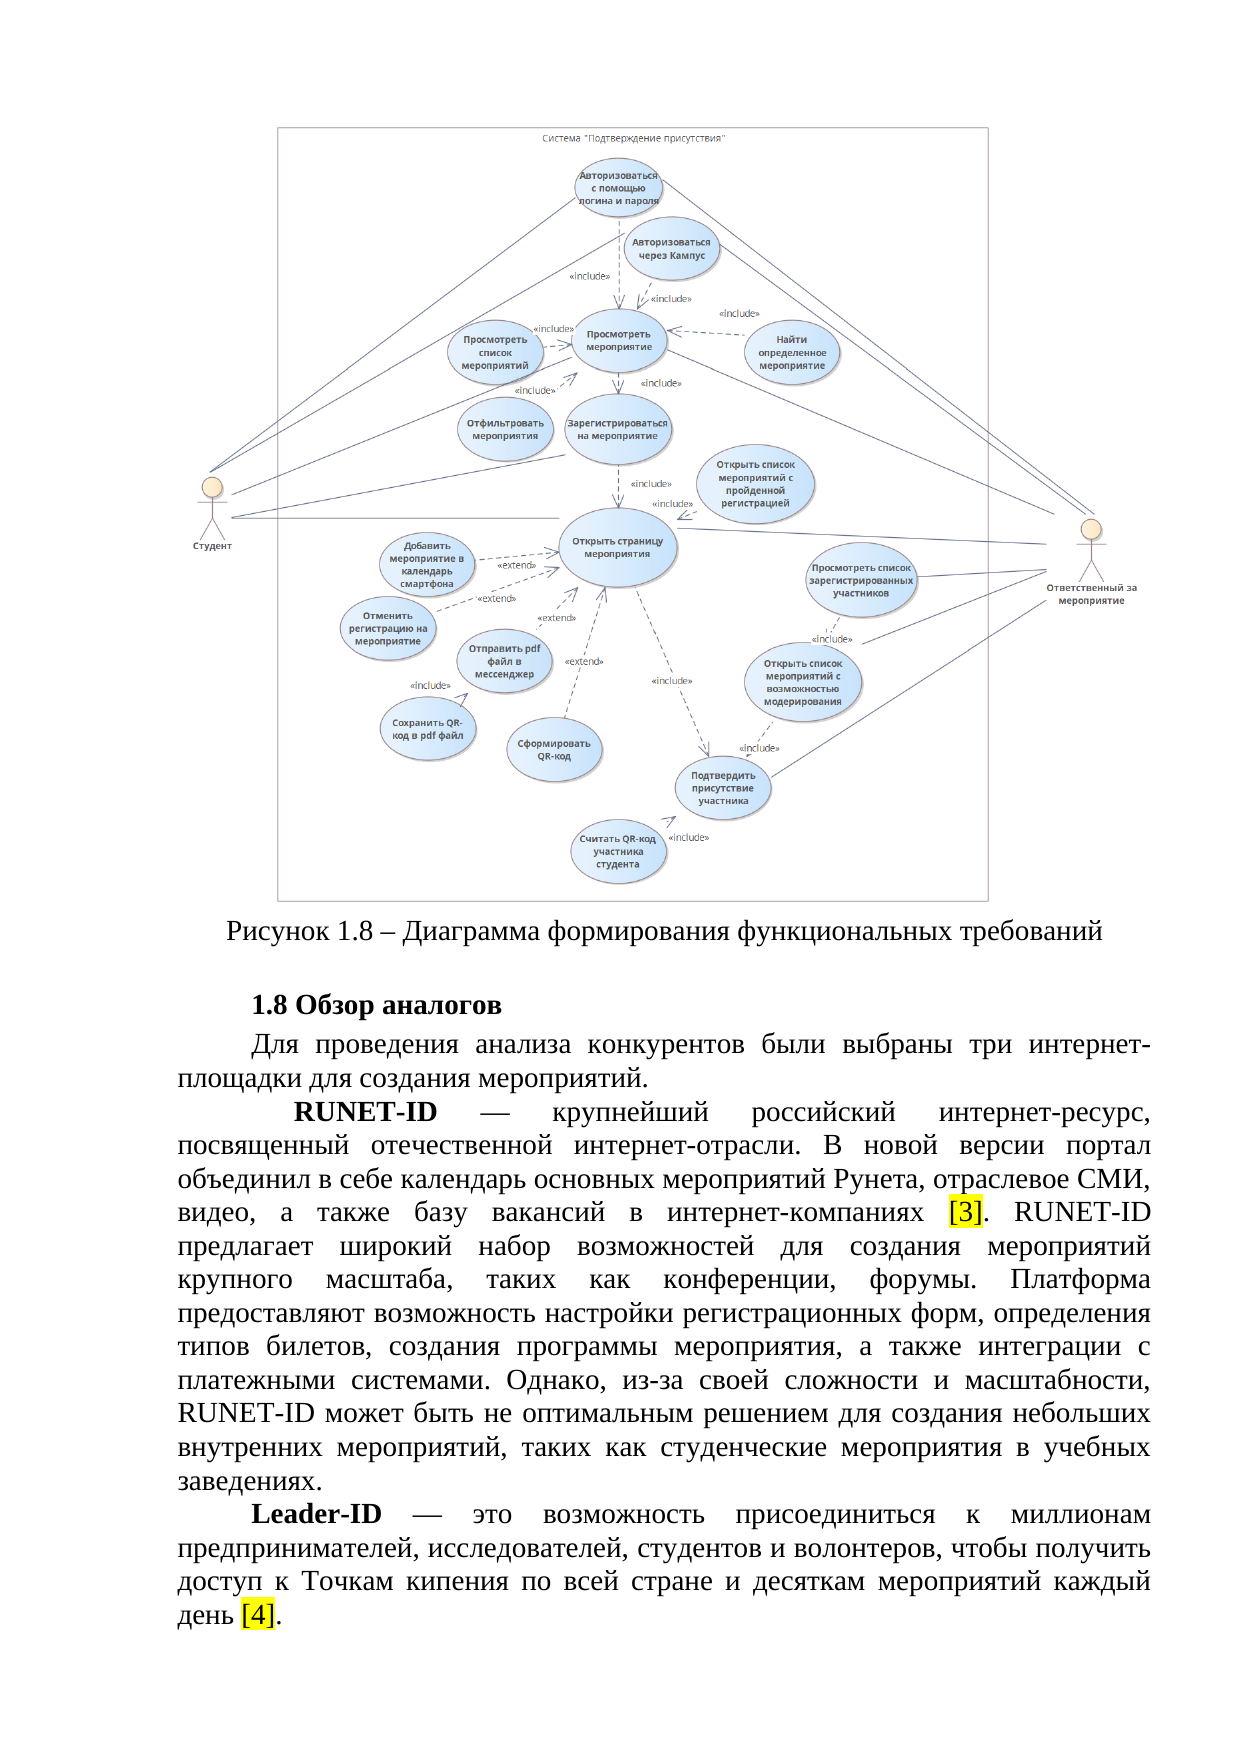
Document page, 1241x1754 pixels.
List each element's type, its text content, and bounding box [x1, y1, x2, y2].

text Для проведения анализа конкурентов были выбраны три интернет-площадки для создания мероприятий. [177, 1027, 1152, 1094]
text RUNET-ID — крупнейший российский интернет-ресурс, посвященный отечественной интернет-отрасли. В новой версии портал объединил в себе календарь основных мероприятий Рунета, отраслевое СМИ, видео, а также базу вакансий в интернет-компаниях [3]. RUNET-ID предлагает широкий набор возможностей для создания мероприятий крупного масштаба, таких как конференции, форумы. Платформа предоставляют возможность настройки регистрационных форм, определения типов билетов, создания программы мероприятия, а также интеграции с платежными системами. Однако, из-за своей сложности и масштабности, RUNET-ID может быть не оптимальным решением для создания небольших внутренних мероприятий, таких как студенческие мероприятия в учебных заведениях. [177, 1094, 1152, 1496]
picture [184, 118, 1144, 914]
text 1.8 Обзор аналогов [177, 987, 1152, 1020]
text Рисунок 1.8 – Диаграмма формирования функциональных требований [177, 913, 1152, 947]
text Leader-ID — это возможность присоединиться к миллионам предпринимателей, исследователей, студентов и волонтеров, чтобы получить доступ к Точкам кипения по всей стране и десяткам мероприятий каждый день [4]. [177, 1496, 1152, 1630]
